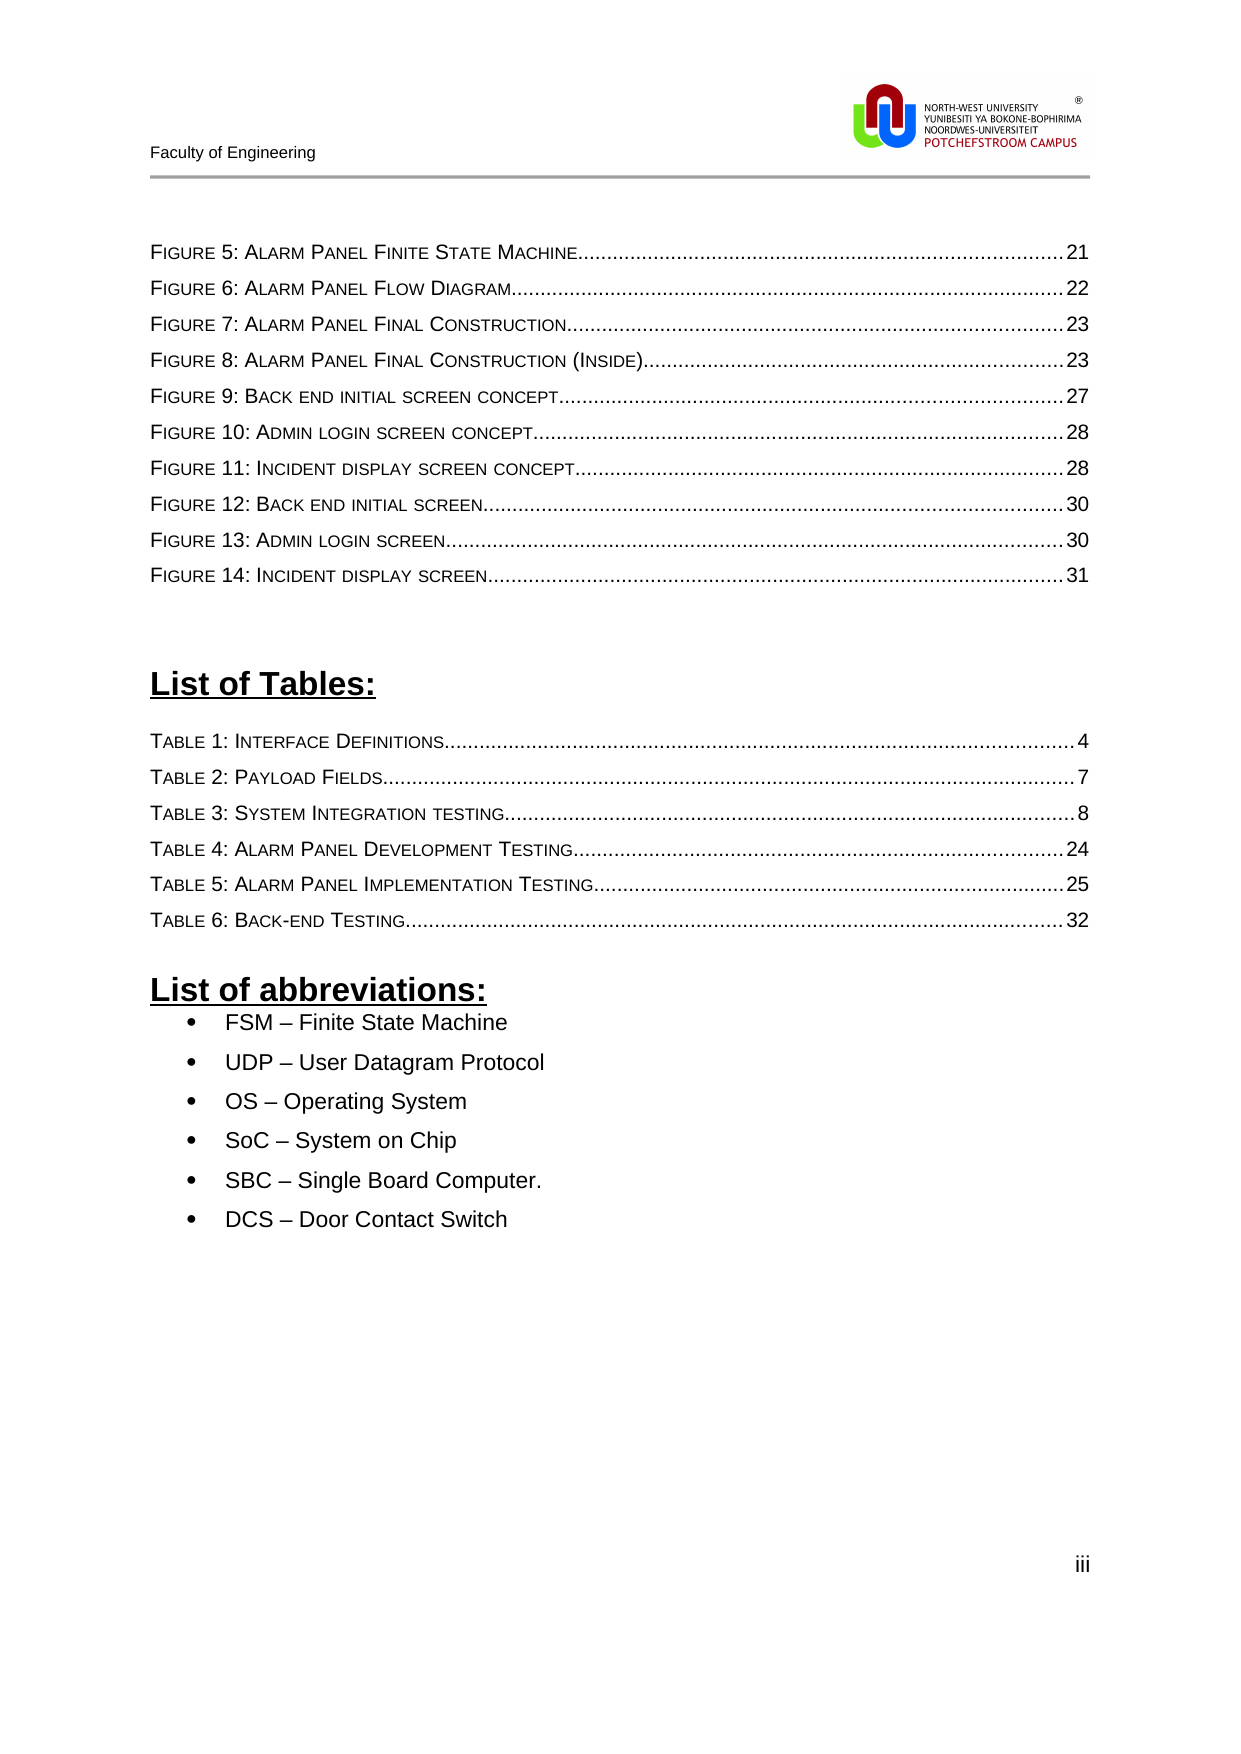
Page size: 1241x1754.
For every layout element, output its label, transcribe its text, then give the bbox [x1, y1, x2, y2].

list UDP – User Datagram Protocol [187, 1048, 1090, 1075]
text List of Tables: [150, 664, 1090, 702]
text Figure 14: Incident display screen 31 [150, 563, 1090, 587]
list OS – Operating System [187, 1088, 1090, 1114]
text Table 3: System Integration testing 8 [150, 800, 1090, 824]
text Figure 12: Back end initial screen 30 [150, 491, 1090, 515]
text Figure 9: Back end initial screen concept 27 [150, 384, 1090, 408]
text Figure 13: Admin login screen 30 [150, 527, 1090, 551]
text Table 1: Interface Definitions 4 [150, 728, 1090, 752]
list SBC – Single Board Computer. [187, 1167, 1090, 1193]
text Figure 10: Admin login screen concept 28 [150, 419, 1090, 443]
list DCS – Door Contact Switch [187, 1206, 1090, 1233]
text List of abbreviations: [150, 971, 1090, 1009]
list FSM – Finite State Machine [187, 1009, 1090, 1035]
picture [840, 73, 1095, 159]
text Figure 7: Alarm Panel Final Construction 23 [150, 312, 1090, 336]
text Figure 11: Incident display screen concept 28 [150, 456, 1090, 479]
list SoC – System on Chip [187, 1127, 1090, 1154]
text Figure 5: Alarm Panel Finite State Machine 21 [150, 240, 1090, 264]
text Table 5: Alarm Panel Implementation Testing 25 [150, 872, 1090, 896]
text Table 4: Alarm Panel Development Testing 24 [150, 836, 1090, 860]
text Table 6: Back-end Testing 32 [150, 908, 1090, 932]
text Figure 6: Alarm Panel Flow Diagram 22 [150, 276, 1090, 300]
text Table 2: Payload Fields 7 [150, 764, 1090, 788]
text Figure 8: Alarm Panel Final Construction (Inside) 23 [150, 348, 1090, 372]
